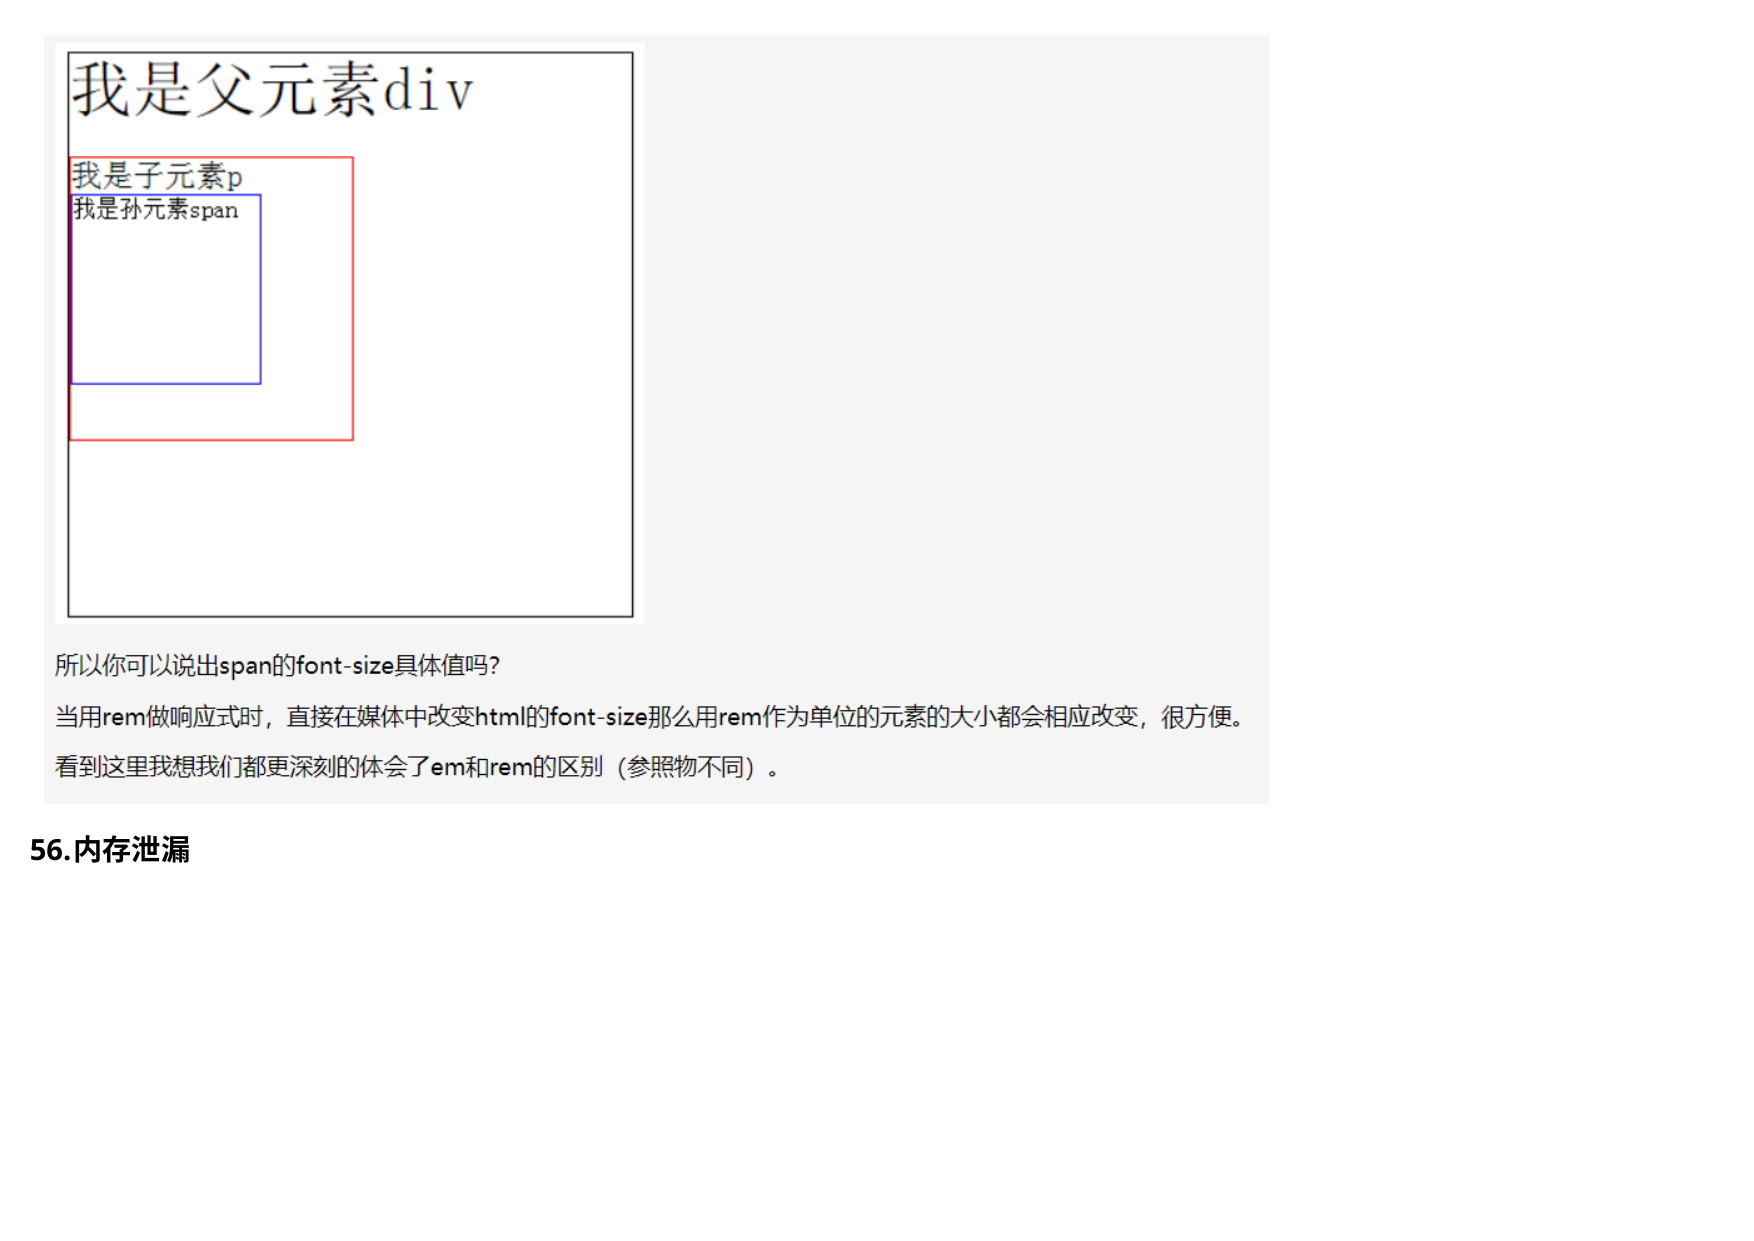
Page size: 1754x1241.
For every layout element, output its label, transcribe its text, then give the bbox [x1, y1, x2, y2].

list 内存泄漏 [29, 815, 1724, 880]
picture [44, 35, 1269, 804]
